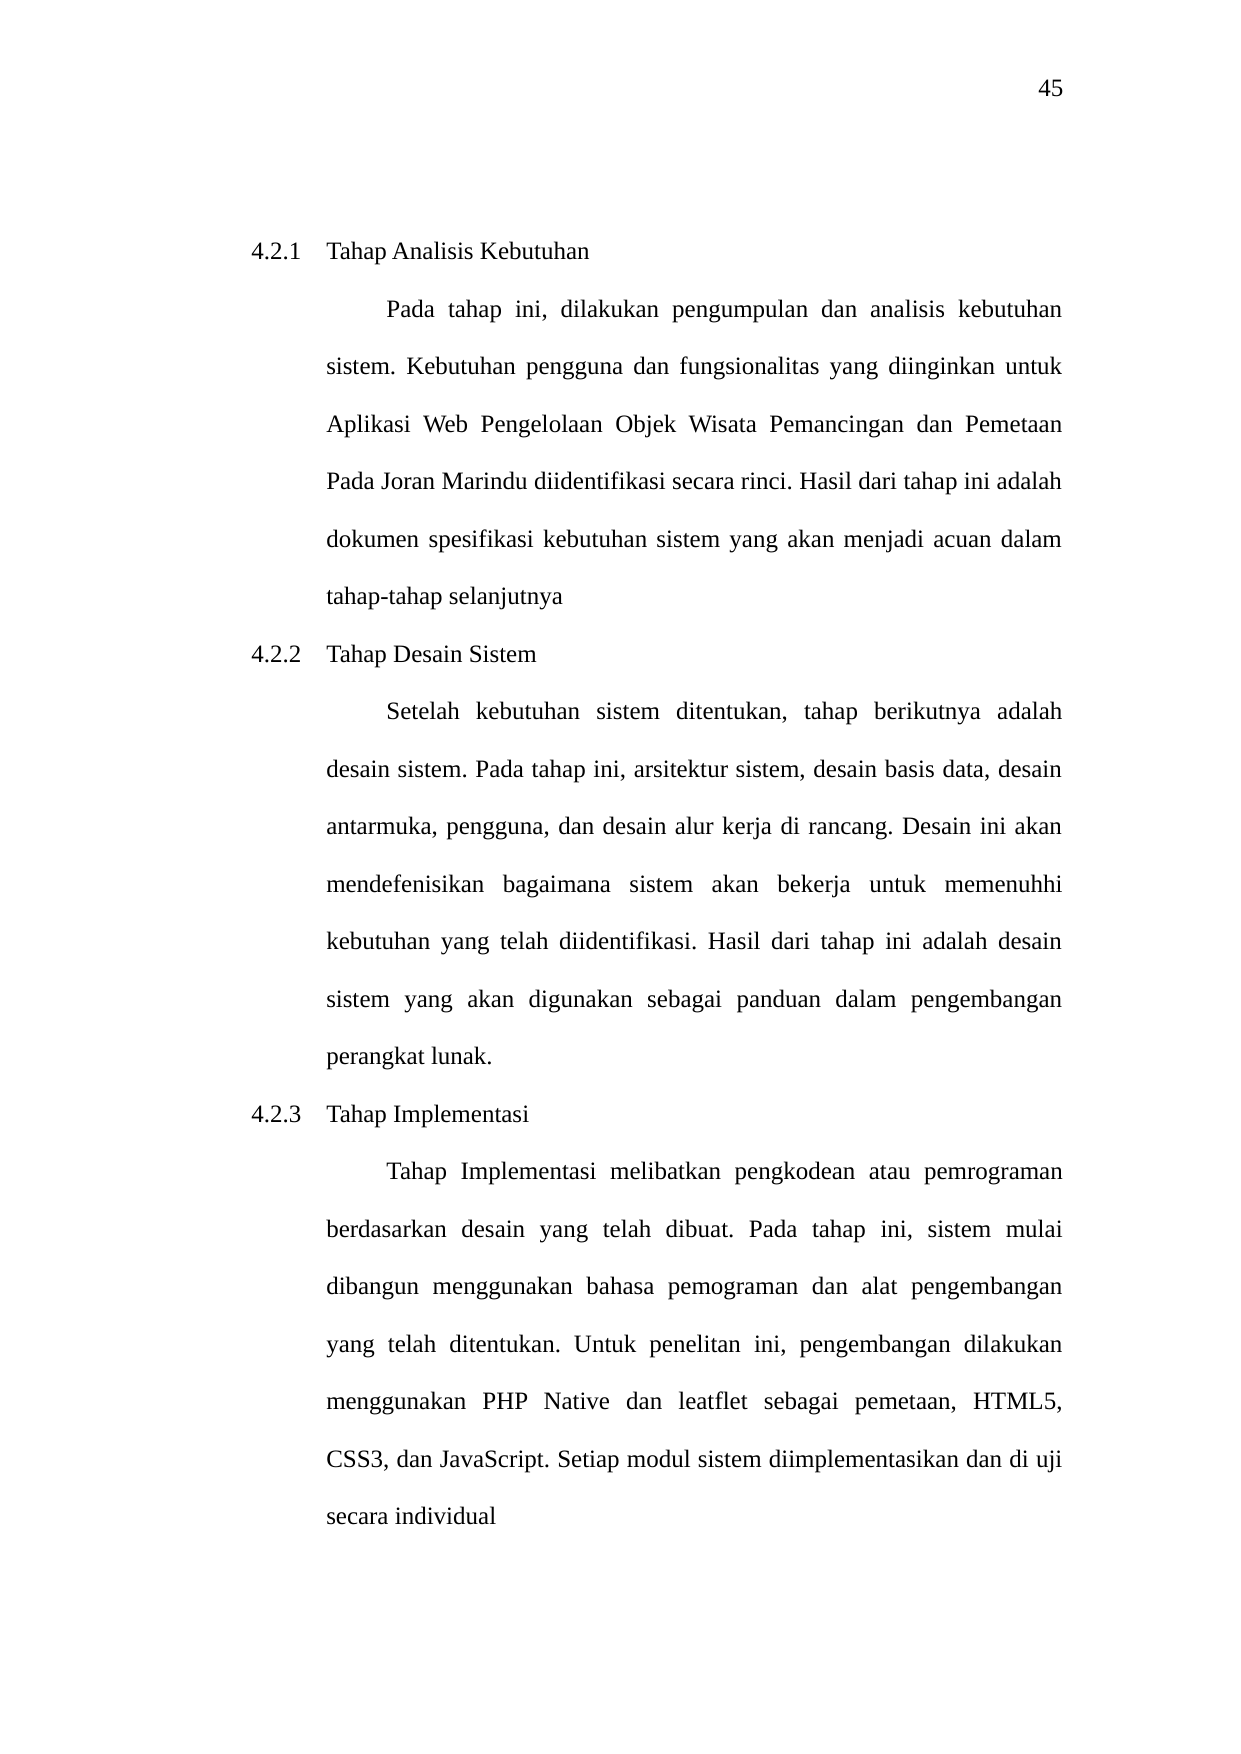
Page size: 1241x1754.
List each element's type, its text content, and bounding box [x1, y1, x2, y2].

list Tahap Desain Sistem [251, 639, 1063, 667]
list Tahap Implementasi [251, 1099, 1063, 1127]
list Setelah kebutuhan sistem ditentukan, tahap berikutnya adalah desain sistem. Pada tahap ini, arsitektur sistem, desain basis data, desain antarmuka, pengguna, dan desain alur kerja di rancang. Desain ini akan mendefenisikan bagaimana sistem akan bekerja untuk memenuhhi kebutuhan yang telah diidentifikasi. Hasil dari tahap ini adalah desain sistem yang akan digunakan sebagai panduan dalam pengembangan perangkat lunak. [326, 696, 1063, 1070]
list Pada tahap ini, dilakukan pengumpulan dan analisis kebutuhan sistem. Kebutuhan pengguna dan fungsionalitas yang diinginkan untuk Aplikasi Web Pengelolaan Objek Wisata Pemancingan dan Pemetaan Pada Joran Marindu diidentifikasi secara rinci. Hasil dari tahap ini adalah dokumen spesifikasi kebutuhan sistem yang akan menjadi acuan dalam tahap-tahap selanjutnya [326, 294, 1063, 610]
list Tahap Implementasi melibatkan pengkodean atau pemrograman berdasarkan desain yang telah dibuat. Pada tahap ini, sistem mulai dibangun menggunakan bahasa pemograman dan alat pengembangan yang telah ditentukan. Untuk penelitan ini, pengembangan dilakukan menggunakan PHP Native dan leatflet sebagai pemetaan, HTML5, CSS3, dan JavaScript. Setiap modul sistem diimplementasikan dan di uji secara individual [326, 1156, 1063, 1530]
list Tahap Analisis Kebutuhan [251, 236, 1063, 265]
